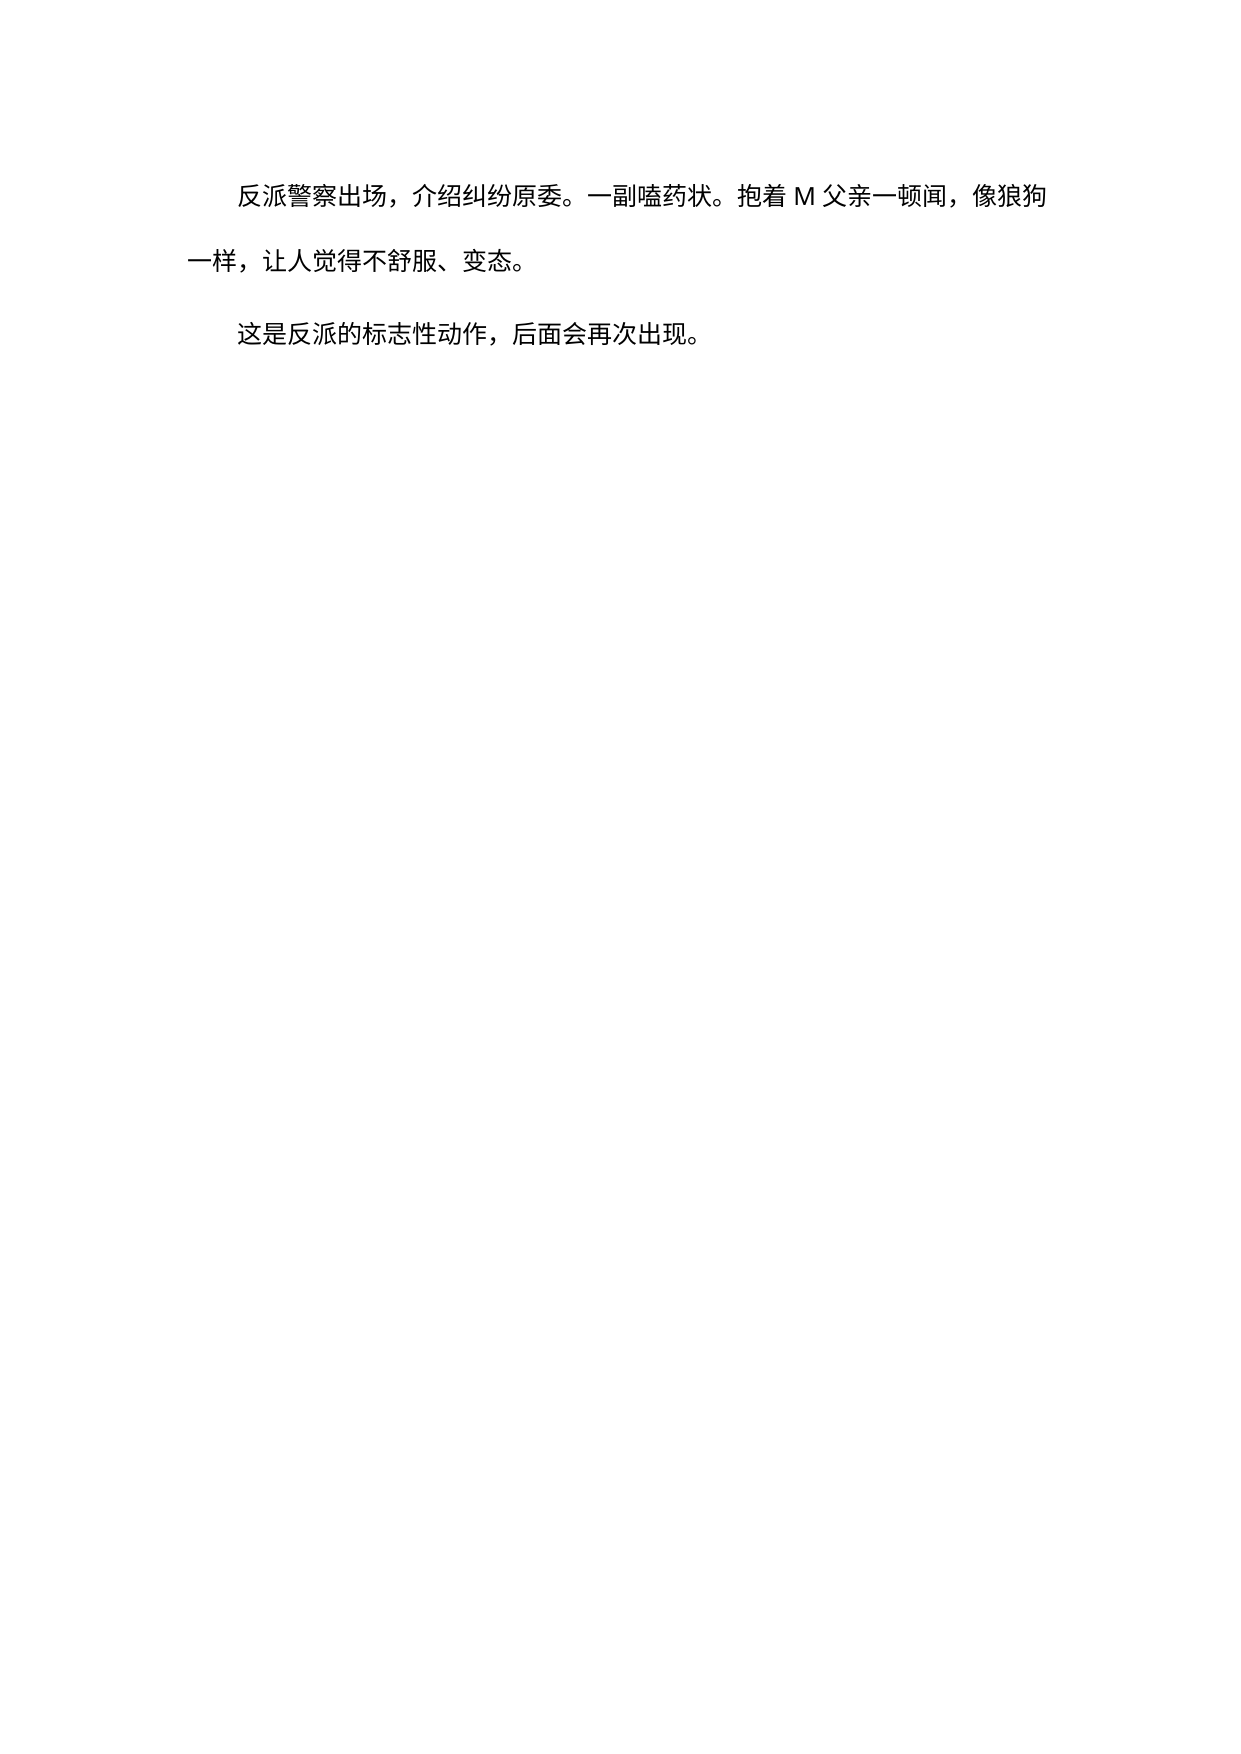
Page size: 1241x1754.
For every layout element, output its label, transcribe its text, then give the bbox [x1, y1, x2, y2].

text 这是反派的标志性动作，后面会再次出现。 [187, 300, 1053, 365]
text 反派警察出场，介绍纠纷原委。一副嗑药状。抱着 M 父亲一顿闻，像狼狗一样，让人觉得不舒服、变态。 [187, 162, 1053, 292]
